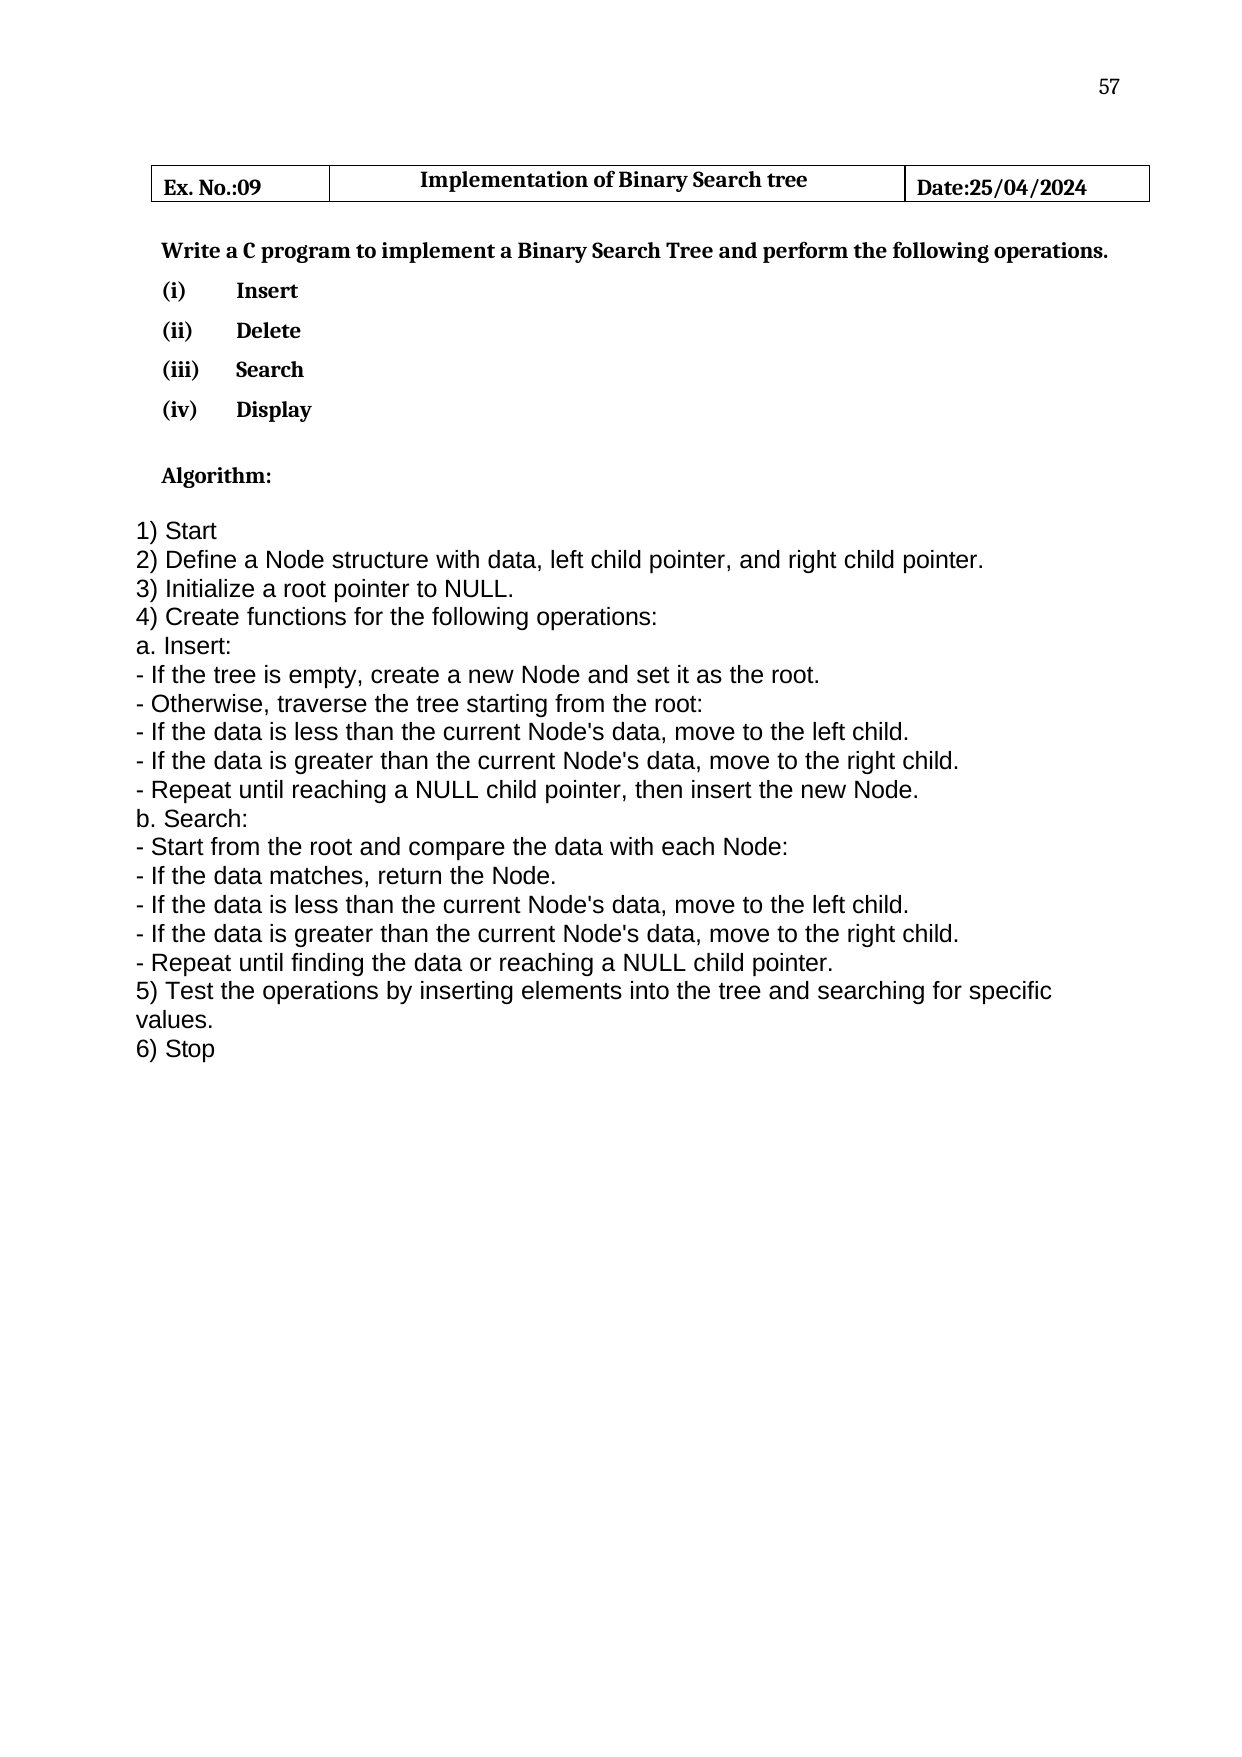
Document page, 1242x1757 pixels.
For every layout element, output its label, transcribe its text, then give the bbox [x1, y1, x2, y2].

list Stop [136, 1034, 1160, 1062]
table_header Implementation of Binary Search tree [330, 166, 904, 201]
list Repeat until reaching a NULL child pointer, then insert the new Node. [136, 775, 1160, 804]
list If the data is greater than the current Node's data, move to the right child. [136, 919, 1160, 947]
list Delete [161, 317, 1160, 344]
list Search [161, 357, 1160, 384]
list If the data matches, return the Node. [136, 861, 1160, 890]
text Write a C program to implement a Binary Search Tree and perform the following operations. [161, 238, 1160, 264]
list Otherwise, traverse the tree starting from the root: [136, 689, 1160, 717]
list Insert: [136, 631, 1160, 660]
text Algorithm: [161, 463, 1160, 490]
list If the data is less than the current Node's data, move to the left child. [136, 717, 1160, 746]
list Test the operations by inserting elements into the tree and searching for specific values. [136, 976, 1052, 1034]
list Initialize a root pointer to NULL. [136, 574, 1160, 602]
list Define a Node structure with data, left child pointer, and right child pointer. [136, 545, 1160, 574]
list Display [161, 397, 1160, 423]
list Start [136, 516, 1160, 545]
list Insert [161, 278, 1160, 304]
list If the tree is empty, create a new Node and set it as the root. [136, 660, 1160, 689]
table_header Ex. No.:09 [152, 166, 329, 201]
list If the data is less than the current Node's data, move to the left child. [136, 890, 1160, 919]
list If the data is greater than the current Node's data, move to the right child. [136, 746, 1160, 775]
list Create functions for the following operations: [136, 602, 1160, 631]
list Start from the root and compare the data with each Node: [136, 832, 1160, 861]
list Repeat until finding the data or reaching a NULL child pointer. [136, 947, 1160, 976]
list Search: [136, 804, 1160, 832]
table_header Date:25/04/2024 [906, 166, 1149, 201]
